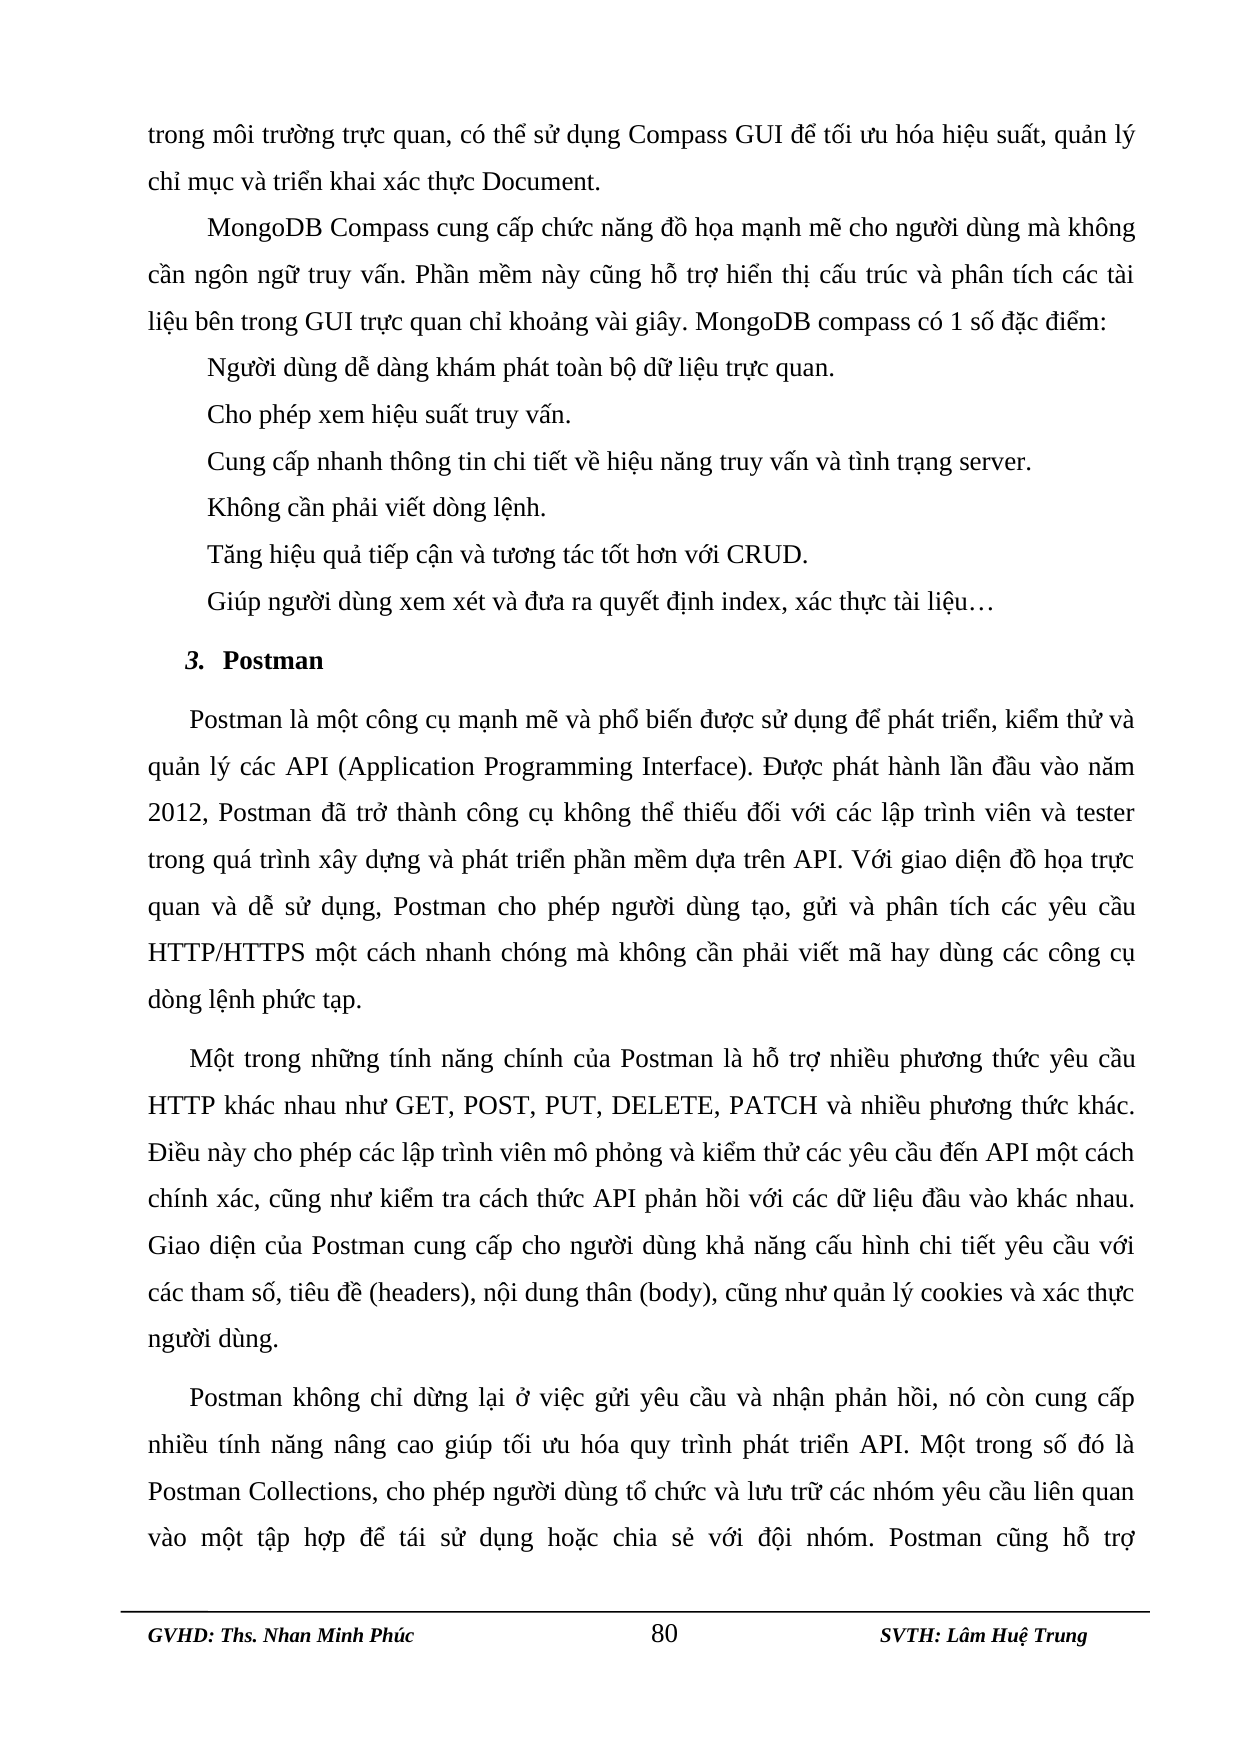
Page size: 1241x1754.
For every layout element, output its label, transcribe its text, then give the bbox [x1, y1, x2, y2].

text Giúp người dùng xem xét và đưa ra quyết định index, xác thực tài liệu… [148, 585, 1137, 616]
text Tăng hiệu quả tiếp cận và tương tác tốt hơn với CRUD. [148, 538, 1137, 569]
text Postman là một công cụ mạnh mẽ và phổ biến được sử dụng để phát triển, kiểm thử và quản lý các API (Application Programming Interface). Được phát hành lần đầu vào năm 2012, Postman đã trở thành công cụ không thể thiếu đối với các lập trình viên và tester trong quá trình xây dựng và phát triển phần mềm dựa trên API. Với giao diện đồ họa trực quan và dễ sử dụng, Postman cho phép người dùng tạo, gửi và phân tích các yêu cầu HTTP/HTTPS một cách nhanh chóng mà không cần phải viết mã hay dùng các công cụ dòng lệnh phức tạp. [148, 703, 1137, 1014]
text Một trong những tính năng chính của Postman là hỗ trợ nhiều phương thức yêu cầu HTTP khác nhau như GET, POST, PUT, DELETE, PATCH và nhiều phương thức khác. Điều này cho phép các lập trình viên mô phỏng và kiểm thử các yêu cầu đến API một cách chính xác, cũng như kiểm tra cách thức API phản hồi với các dữ liệu đầu vào khác nhau. Giao diện của Postman cung cấp cho người dùng khả năng cấu hình chi tiết yêu cầu với các tham số, tiêu đề (headers), nội dung thân (body), cũng như quản lý cookies và xác thực người dùng. [148, 1042, 1137, 1353]
text Cho phép xem hiệu suất truy vấn. [148, 398, 1137, 429]
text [148, 1381, 1137, 1553]
text Người dùng dễ dàng khám phát toàn bộ dữ liệu trực quan. [148, 351, 1137, 383]
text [148, 118, 1137, 196]
text MongoDB Compass cung cấp chức năng đồ họa mạnh mẽ cho người dùng mà không cần ngôn ngữ truy vấn. Phần mềm này cũng hỗ trợ hiển thị cấu trúc và phân tích các tài liệu bên trong GUI trực quan chỉ khoảng vài giây. MongoDB compass có 1 số đặc điểm: [148, 211, 1137, 336]
text Không cần phải viết dòng lệnh. [148, 491, 1137, 523]
subtitle Postman [185, 644, 1137, 675]
text Cung cấp nhanh thông tin chi tiết về hiệu năng truy vấn và tình trạng server. [148, 445, 1137, 476]
